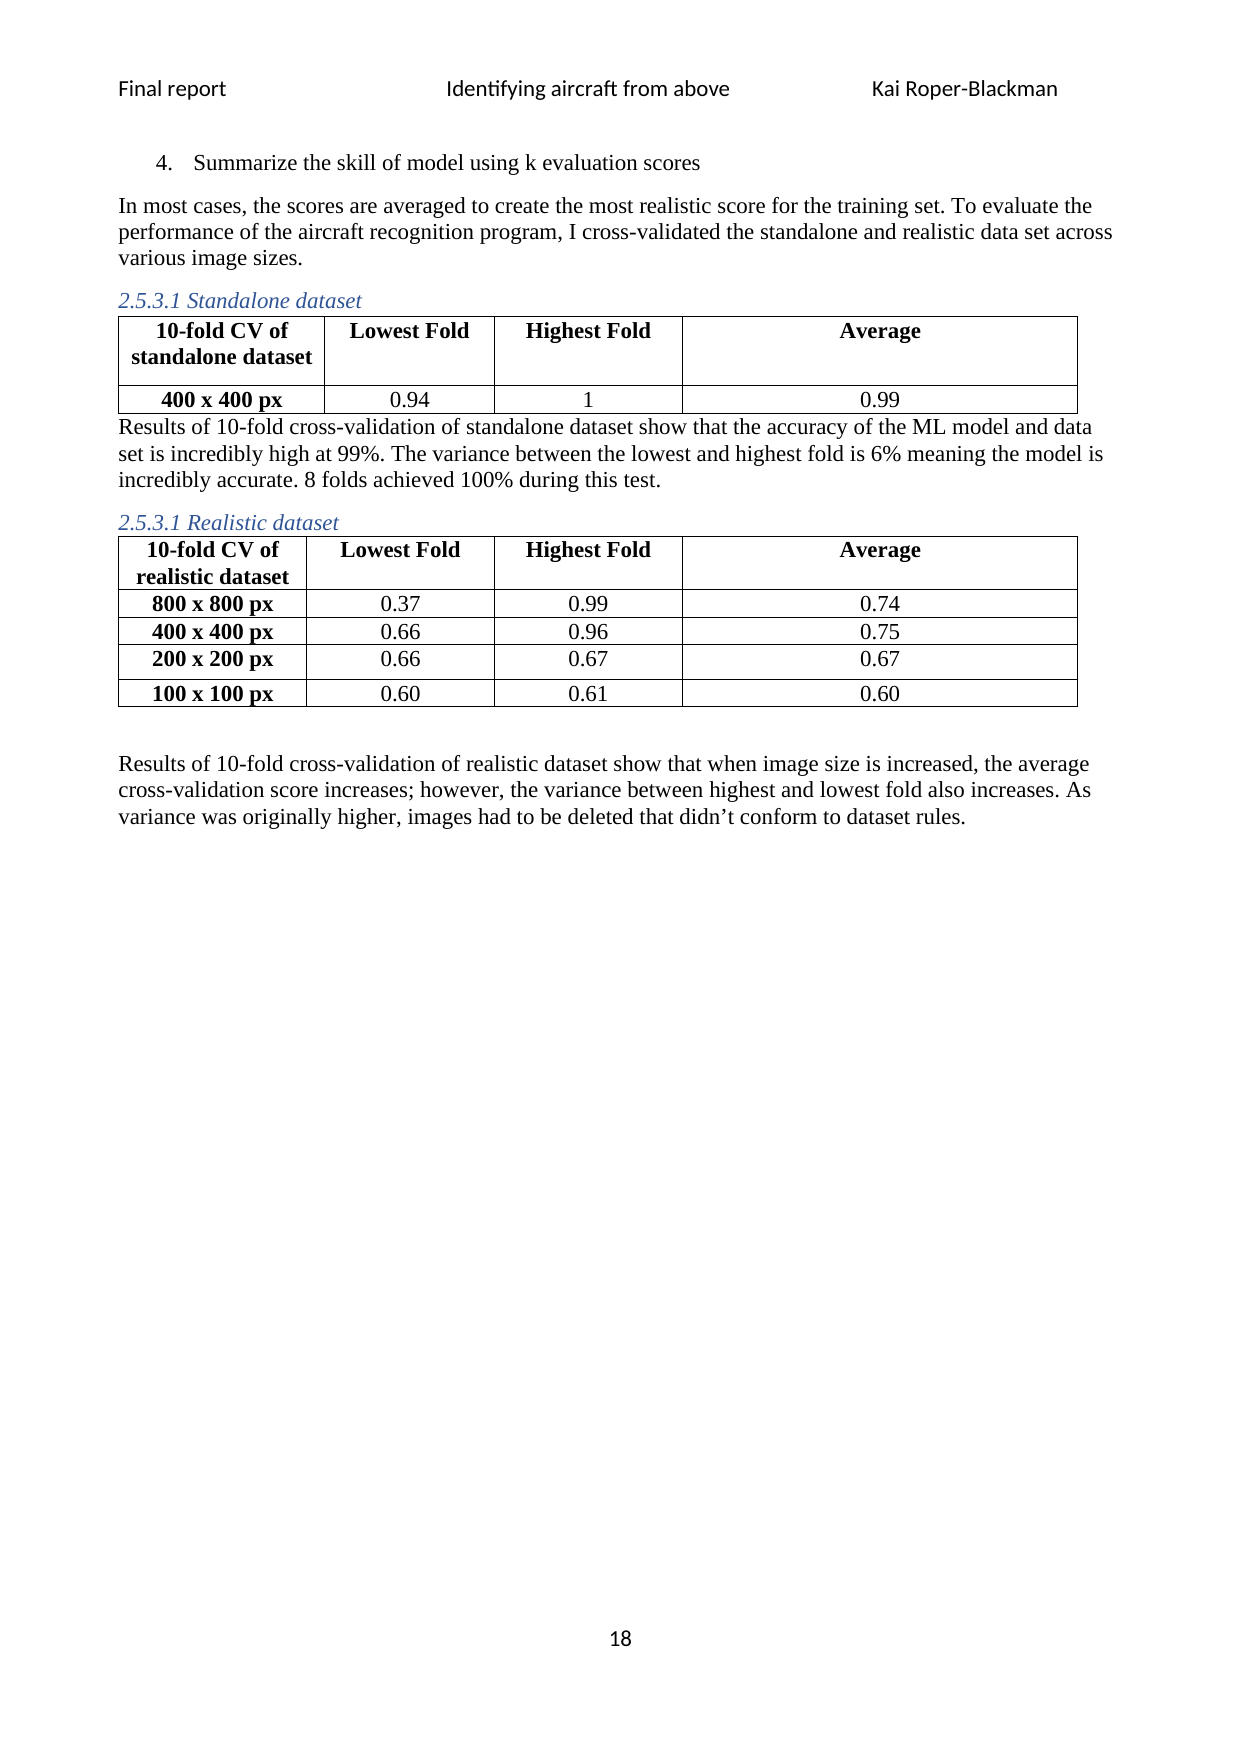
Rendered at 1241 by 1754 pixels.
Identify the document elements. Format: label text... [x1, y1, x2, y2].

table_cell 100 x 100 px [119, 680, 306, 706]
table_cell 0.66 [307, 645, 494, 678]
table_header Lowest Fold [325, 317, 494, 385]
table_header 10-fold CV of standalone dataset [119, 317, 324, 385]
table_cell 1 [495, 386, 682, 412]
table_header Average [683, 537, 1077, 589]
table_cell 0.60 [683, 680, 1077, 706]
subtitle 2.5.3.1 Realistic dataset [118, 509, 1122, 536]
list Summarize the skill of model using k evaluation scores [156, 149, 1122, 175]
table_cell 400 x 400 px [119, 386, 324, 412]
table_header Highest Fold [495, 317, 682, 385]
table_cell 0.99 [495, 590, 682, 617]
table_cell 0.67 [683, 645, 1077, 678]
table_cell 0.94 [325, 386, 494, 412]
table_cell 0.67 [495, 645, 682, 678]
table_cell 800 x 800 px [119, 590, 306, 617]
table_cell 0.75 [683, 618, 1077, 644]
table_header 10-fold CV of realistic dataset [119, 537, 306, 589]
table_header Lowest Fold [307, 537, 494, 589]
table_cell 0.96 [495, 618, 682, 644]
table_cell 0.66 [307, 618, 494, 644]
table_cell 0.37 [307, 590, 494, 617]
text Results of 10-fold cross-validation of standalone dataset show that the accuracy of the ML model and data set is incredibly high at 99%. The variance between the lowest and highest fold is 6% meaning the model is incredibly accurate. 8 folds achieved 100% during this test. [118, 413, 1122, 492]
table_cell 0.61 [495, 680, 682, 706]
table_cell 200 x 200 px [119, 645, 306, 678]
table_header Highest Fold [495, 537, 682, 589]
text Results of 10-fold cross-validation of realistic dataset show that when image size is increased, the average cross-validation score increases; however, the variance between highest and lowest fold also increases. As variance was originally higher, images had to be deleted that didn’t conform to dataset rules. [118, 750, 1122, 829]
table_cell 400 x 400 px [119, 618, 306, 644]
subtitle 2.5.3.1 Standalone dataset [118, 287, 1122, 314]
table_cell 0.74 [683, 590, 1077, 617]
text In most cases, the scores are averaged to create the most realistic score for the training set. To evaluate the performance of the aircraft recognition program, I cross-validated the standalone and realistic data set across various image sizes. [118, 192, 1122, 271]
table_cell 0.99 [683, 386, 1077, 412]
table_cell 0.60 [307, 680, 494, 706]
table_header Average [683, 317, 1077, 385]
